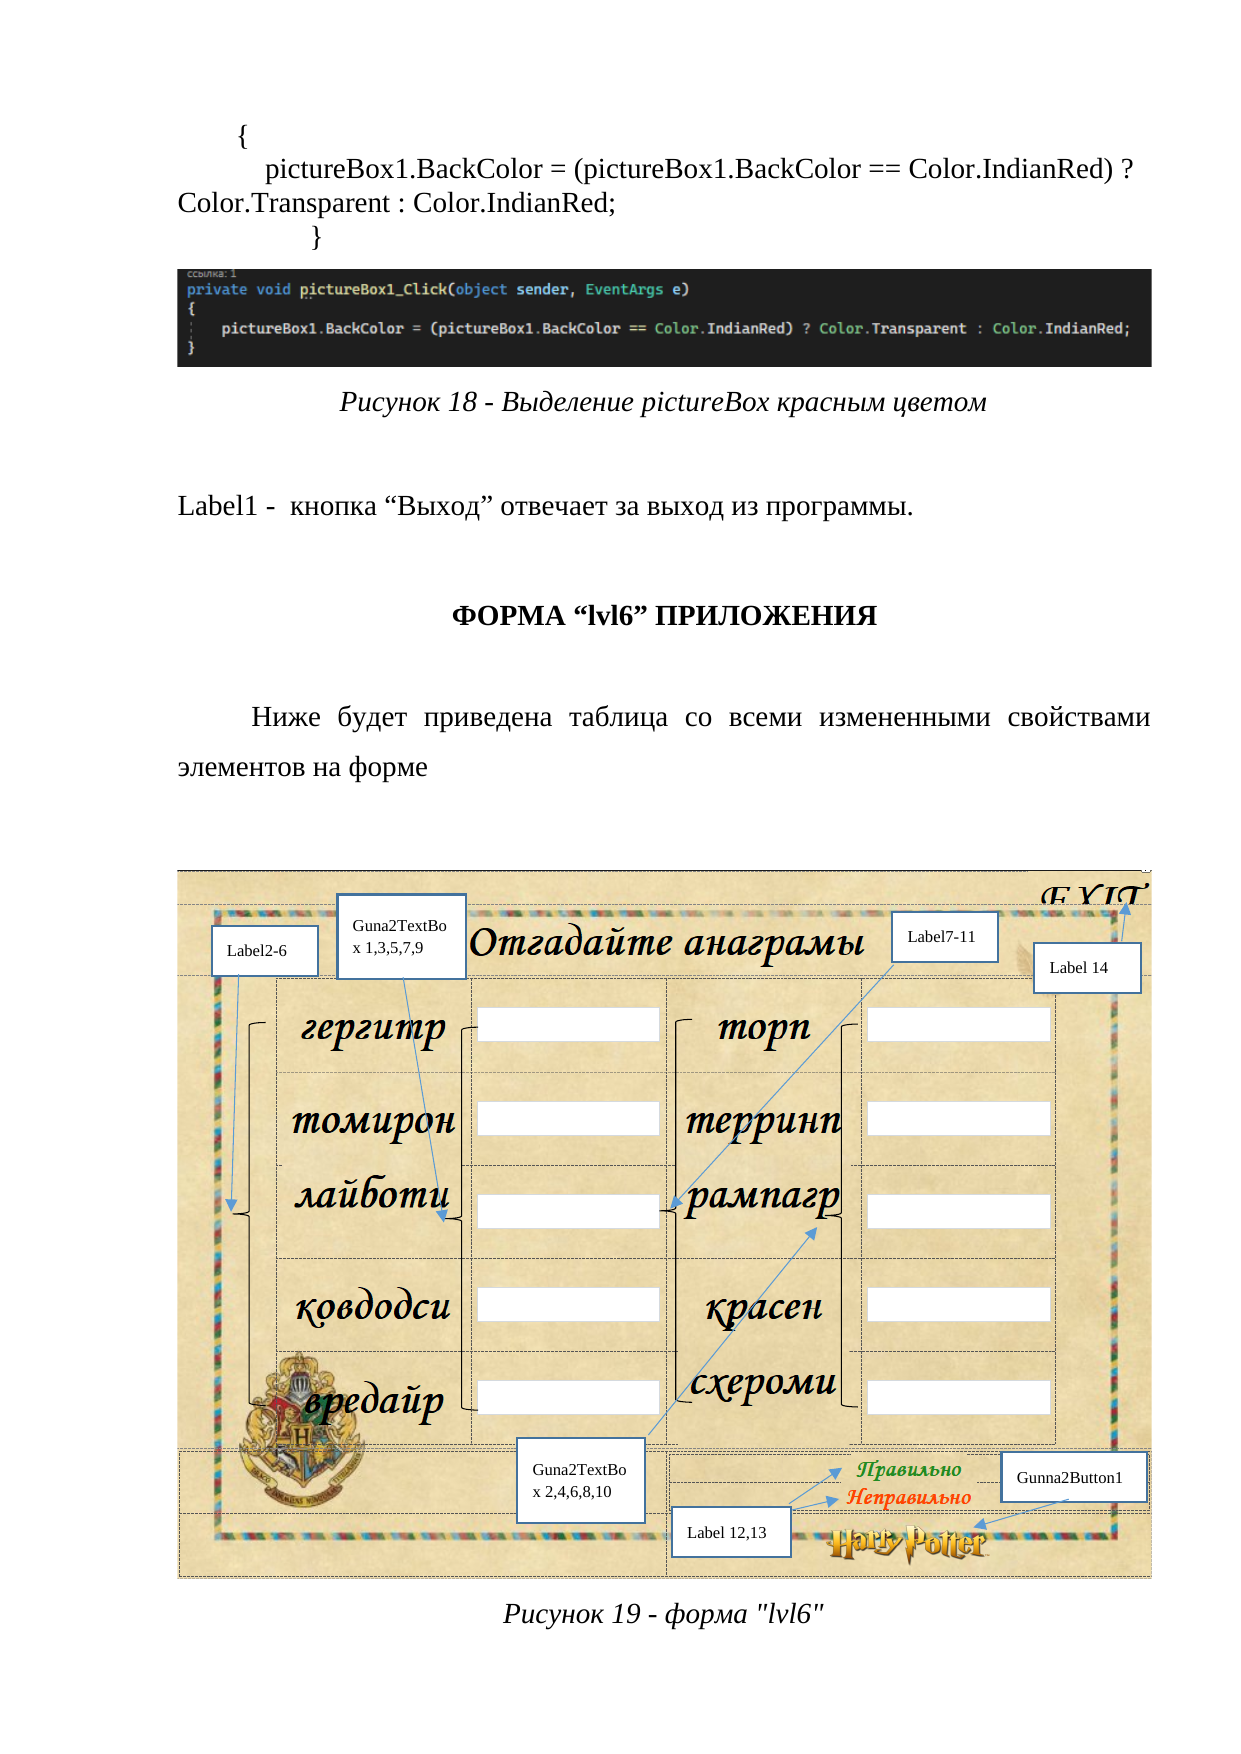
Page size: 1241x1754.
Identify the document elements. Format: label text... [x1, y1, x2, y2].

text pictureBox1.BackColor = (pictureBox1.BackColor == Color.IndianRed) ? Color.Transparent : Color.IndianRed; [177, 152, 1152, 219]
text Ниже будет приведена таблица со всеми измененными свойствами элементов на форме [177, 699, 1152, 782]
text { [177, 118, 1152, 152]
text ФОРМА “lvl6” ПРИЛОЖЕНИЯ [177, 598, 1152, 632]
text Label1 - кнопка “Выход” отвечает за выход из программы. [177, 488, 1152, 522]
picture [177, 269, 1152, 367]
text Рисунок 18 - Выделение pictureBox красным цветом [177, 384, 1152, 417]
text } [177, 219, 1152, 252]
picture [177, 870, 1152, 1579]
text Рисунок 19 - форма "lvl6" [177, 1596, 1152, 1629]
